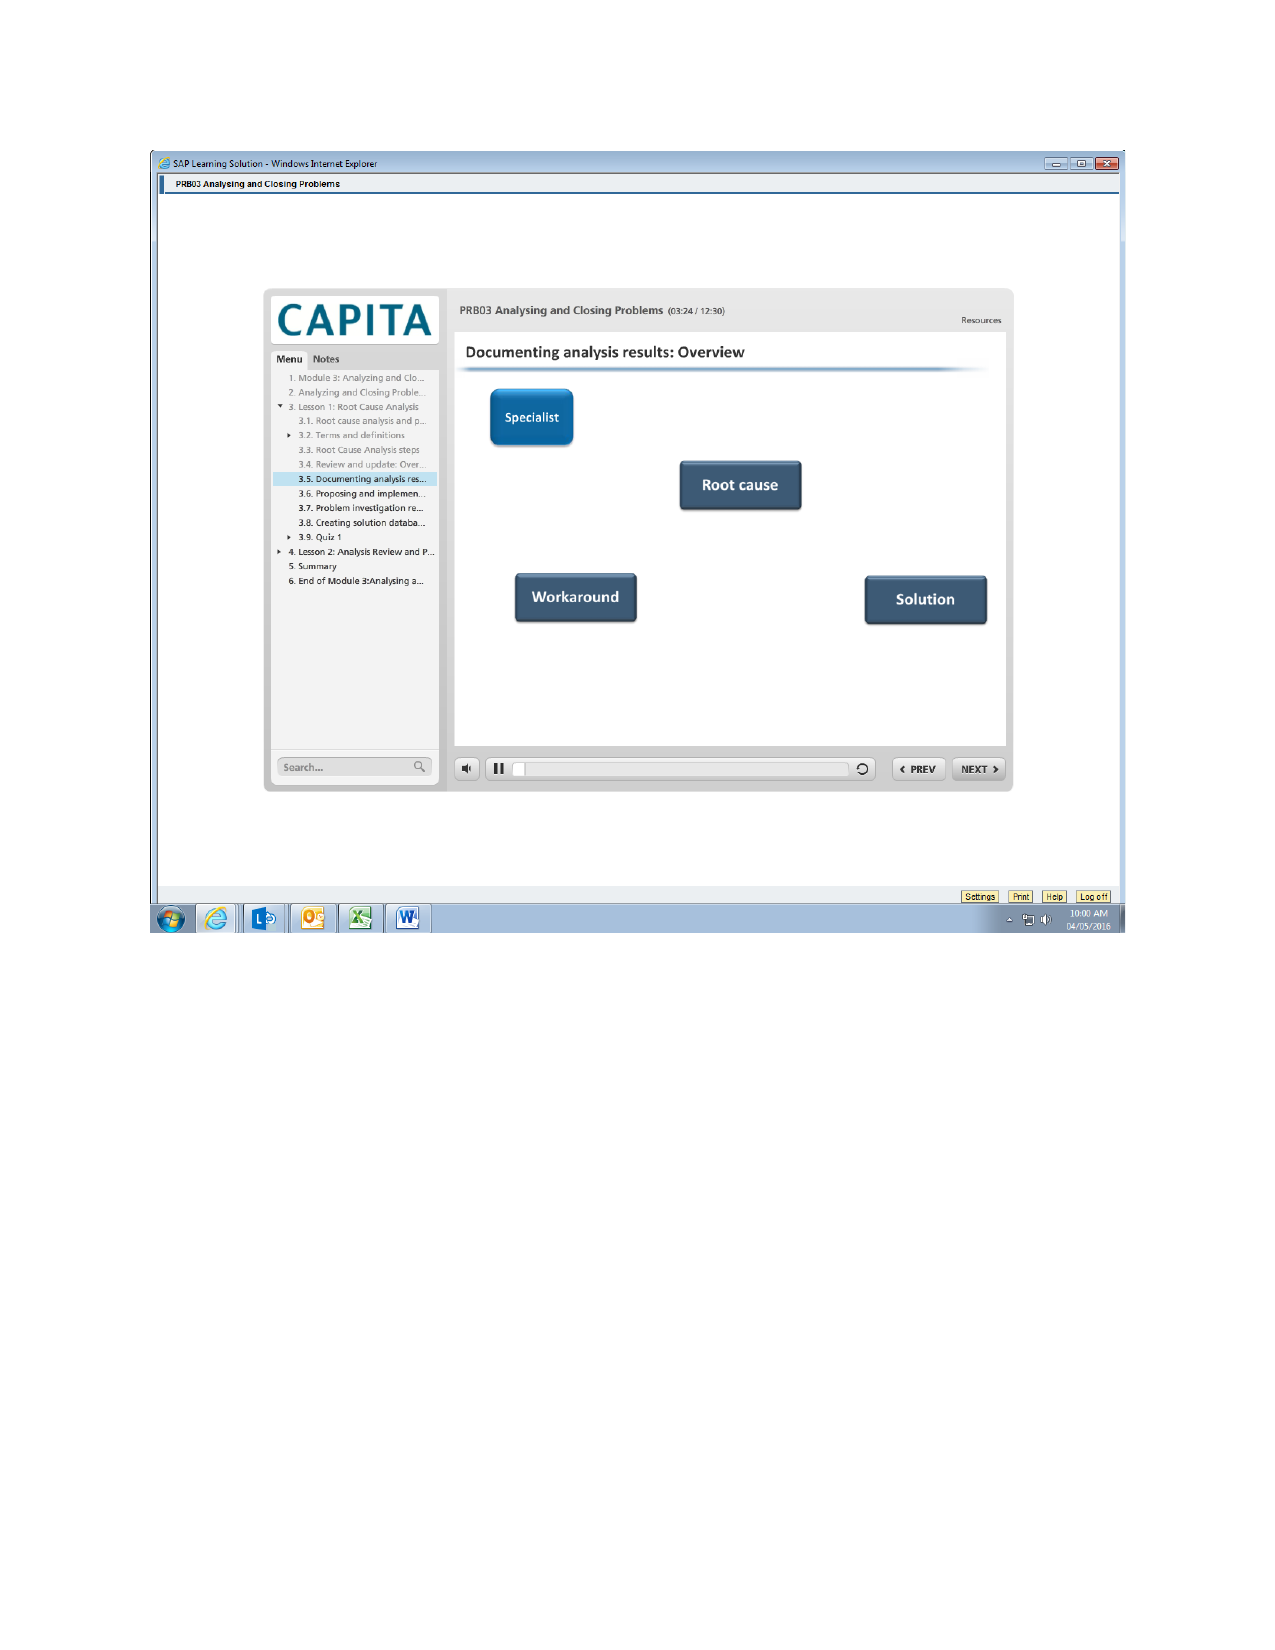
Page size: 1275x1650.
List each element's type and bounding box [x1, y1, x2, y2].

picture [150, 150, 1125, 933]
